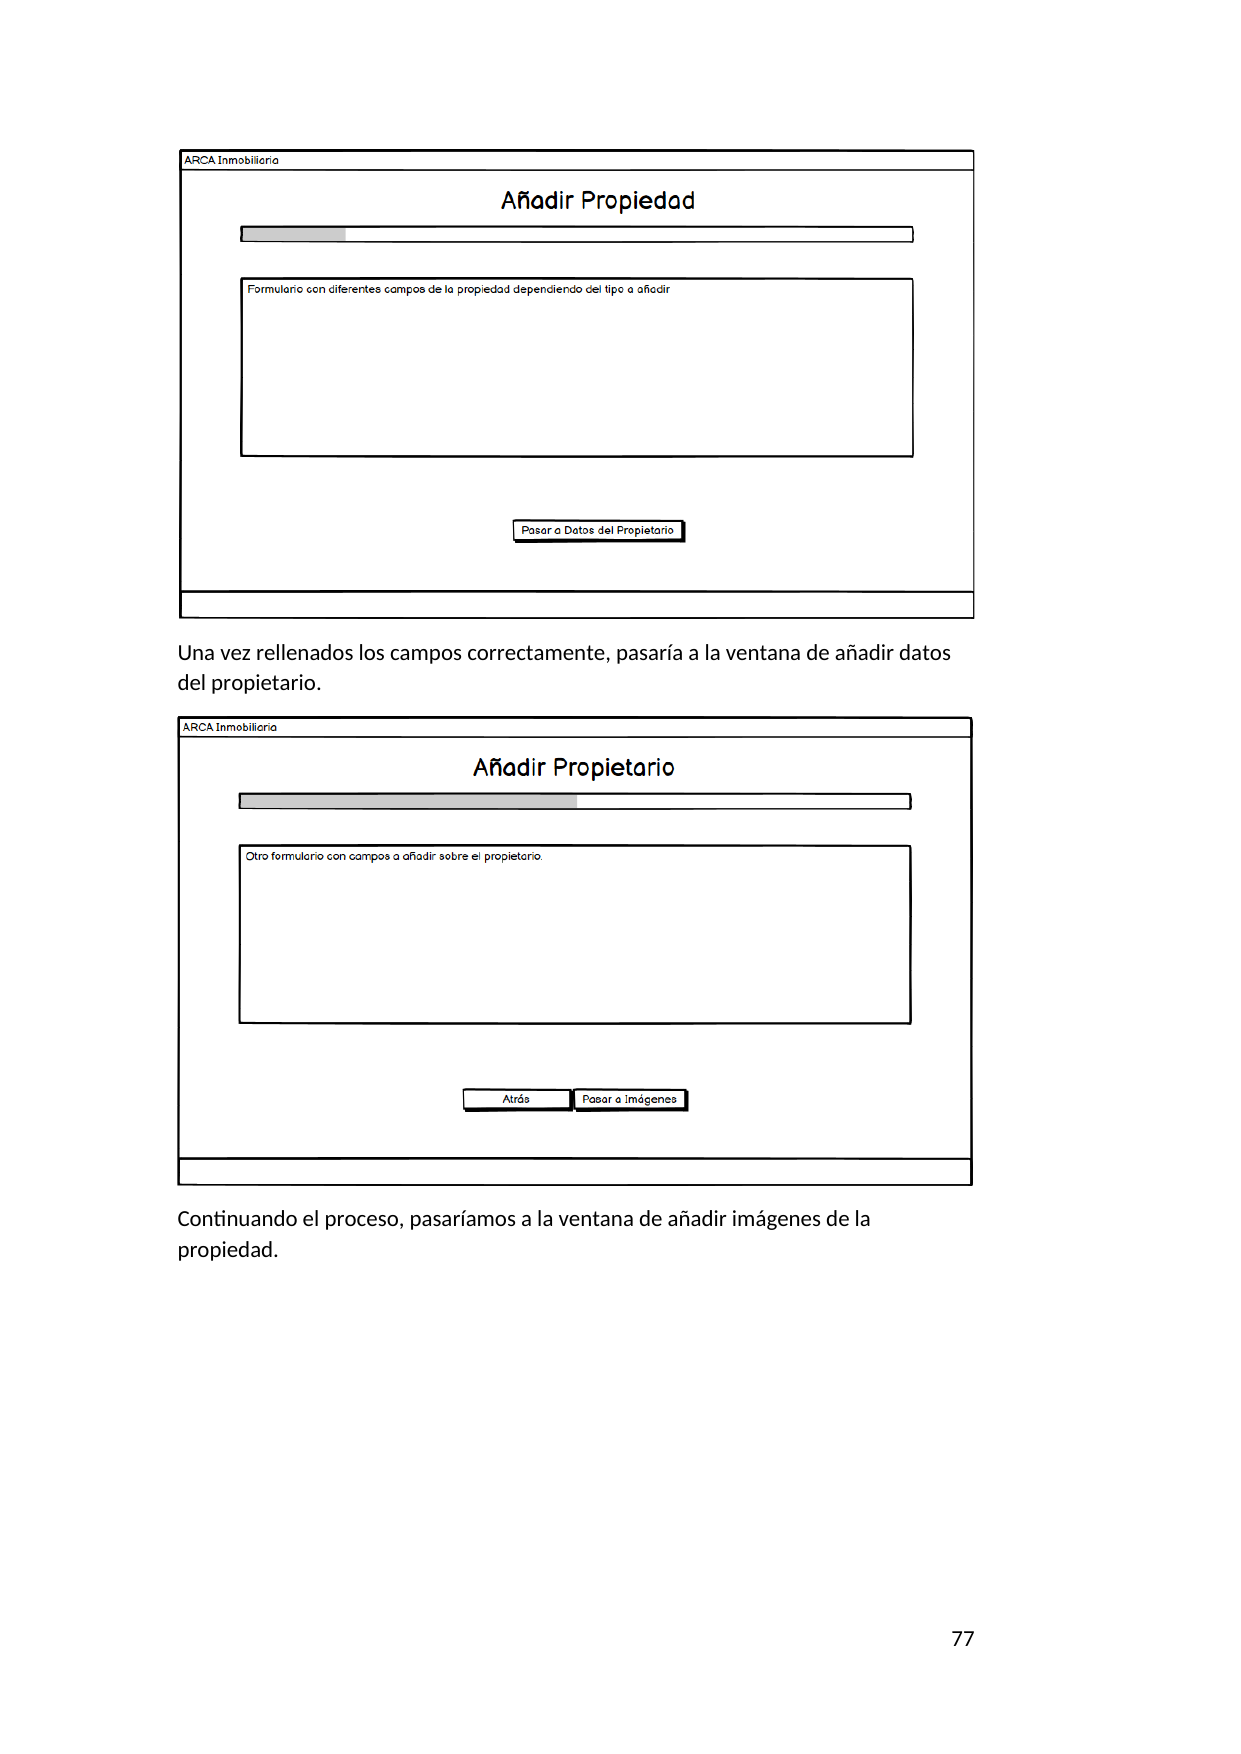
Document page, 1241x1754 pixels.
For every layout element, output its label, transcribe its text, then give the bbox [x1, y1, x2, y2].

text Una vez rellenados los campos correctamente, pasaría a la ventana de añadir datos del propietario. [177, 638, 974, 696]
text Continuando el proceso, pasaríamos a la ventana de añadir imágenes de la propiedad. [177, 1204, 974, 1263]
picture [177, 715, 975, 1186]
picture [177, 147, 975, 619]
